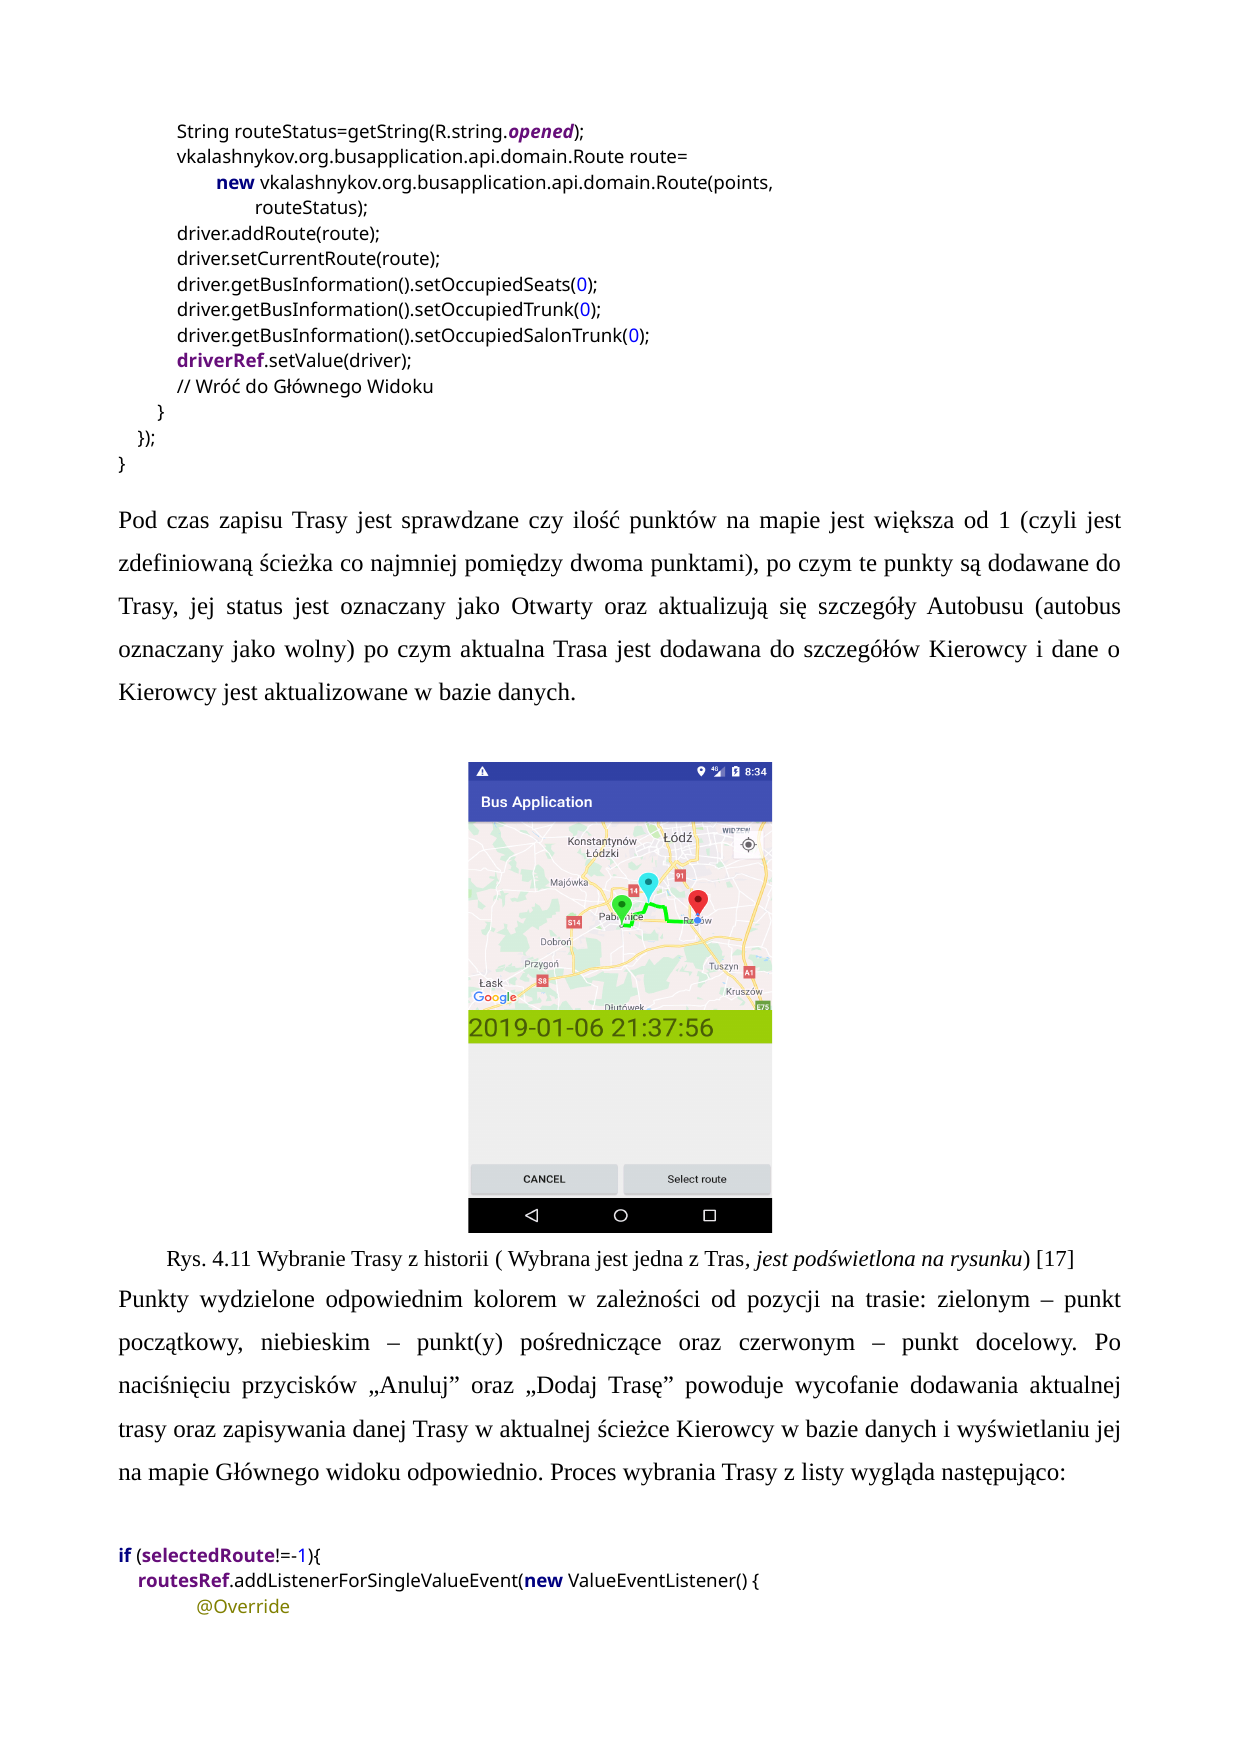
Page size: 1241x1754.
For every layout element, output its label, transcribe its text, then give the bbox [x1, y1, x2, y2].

text routeStatus); [118, 195, 1122, 220]
text String routeStatus=getString(R.string.opened); [118, 118, 1122, 144]
text Pod czas zapisu Trasy jest sprawdzane czy ilość punktów na mapie jest większa od 1 (czyli jest zdefiniowaną ścieżka co najmniej pomiędzy dwoma punktami), po czym te punkty są dodawane do Trasy, jej status jest oznaczany jako Otwarty oraz aktualizują się szczegóły Autobusu (autobus oznaczany jako wolny) po czym aktualna Trasa jest dodawana do szczegółów Kierowcy i dane o Kierowcy jest aktualizowane w bazie danych. [118, 505, 1122, 706]
text driver.getBusInformation().setOccupiedSalonTrunk(0); [118, 322, 1122, 348]
text } [118, 399, 1122, 424]
text @Override [118, 1593, 1122, 1618]
text driver.setCurrentRoute(route); [118, 246, 1122, 271]
text vkalashnykov.org.busapplication.api.domain.Route route= [118, 144, 1122, 169]
text if (selectedRoute!=-1){ [118, 1542, 1122, 1567]
text driver.addRoute(route); [118, 220, 1122, 246]
text Rys. 4.11 Wybranie Trasy z historii ( Wybrana jest jedna z Tras, jest podświetlona na rysunku) [17] [118, 1245, 1122, 1272]
text driverRef.setValue(driver); [118, 348, 1122, 373]
text } [118, 450, 1122, 475]
text new vkalashnykov.org.busapplication.api.domain.Route(points, [118, 169, 1122, 195]
text routesRef.addListenerForSingleValueEvent(new ValueEventListener() { [118, 1567, 1122, 1593]
text Punkty wydzielone odpowiednim kolorem w zależności od pozycji na trasie: zielonym – punkt początkowy, niebieskim – punkt(y) pośredniczące oraz czerwonym – punkt docelowy. Po naciśnięciu przycisków „Anuluj” oraz „Dodaj Trasę” powoduje wycofanie dodawania aktualnej trasy oraz zapisywania danej Trasy w aktualnej ścieżce Kierowcy w bazie danych i wyświetlaniu jej na mapie Głównego widoku odpowiednio. Proces wybrania Trasy z listy wygląda następująco: [118, 1284, 1122, 1486]
text // Wróć do Głównego Widoku [118, 373, 1122, 399]
picture [468, 762, 773, 1233]
text driver.getBusInformation().setOccupiedSeats(0); [118, 271, 1122, 297]
text driver.getBusInformation().setOccupiedTrunk(0); [118, 297, 1122, 322]
text }); [118, 424, 1122, 450]
